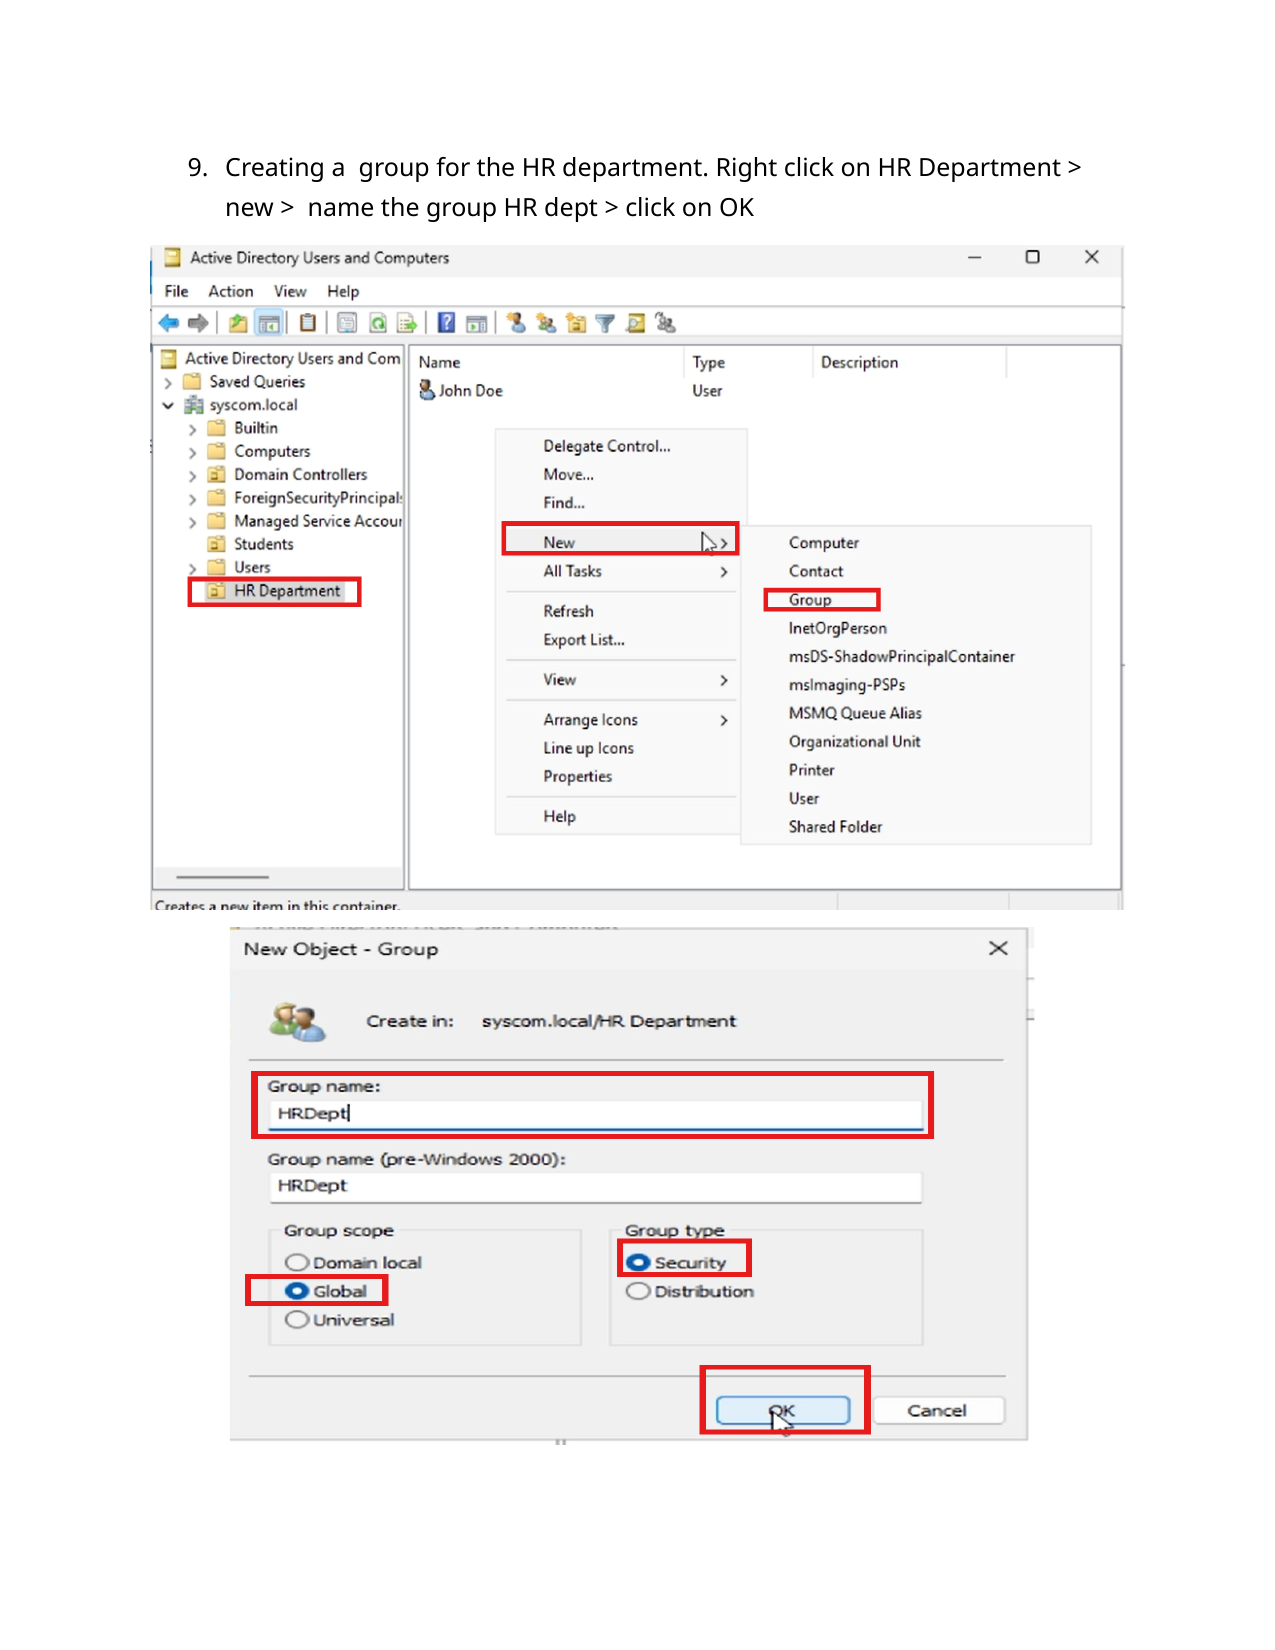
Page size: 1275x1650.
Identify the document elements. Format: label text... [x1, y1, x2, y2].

picture [228, 927, 1034, 1444]
picture [150, 245, 1125, 910]
list Creating a group for the HR department. Right click on HR Department > new > name the group HR dept > click on OK [187, 150, 1125, 223]
